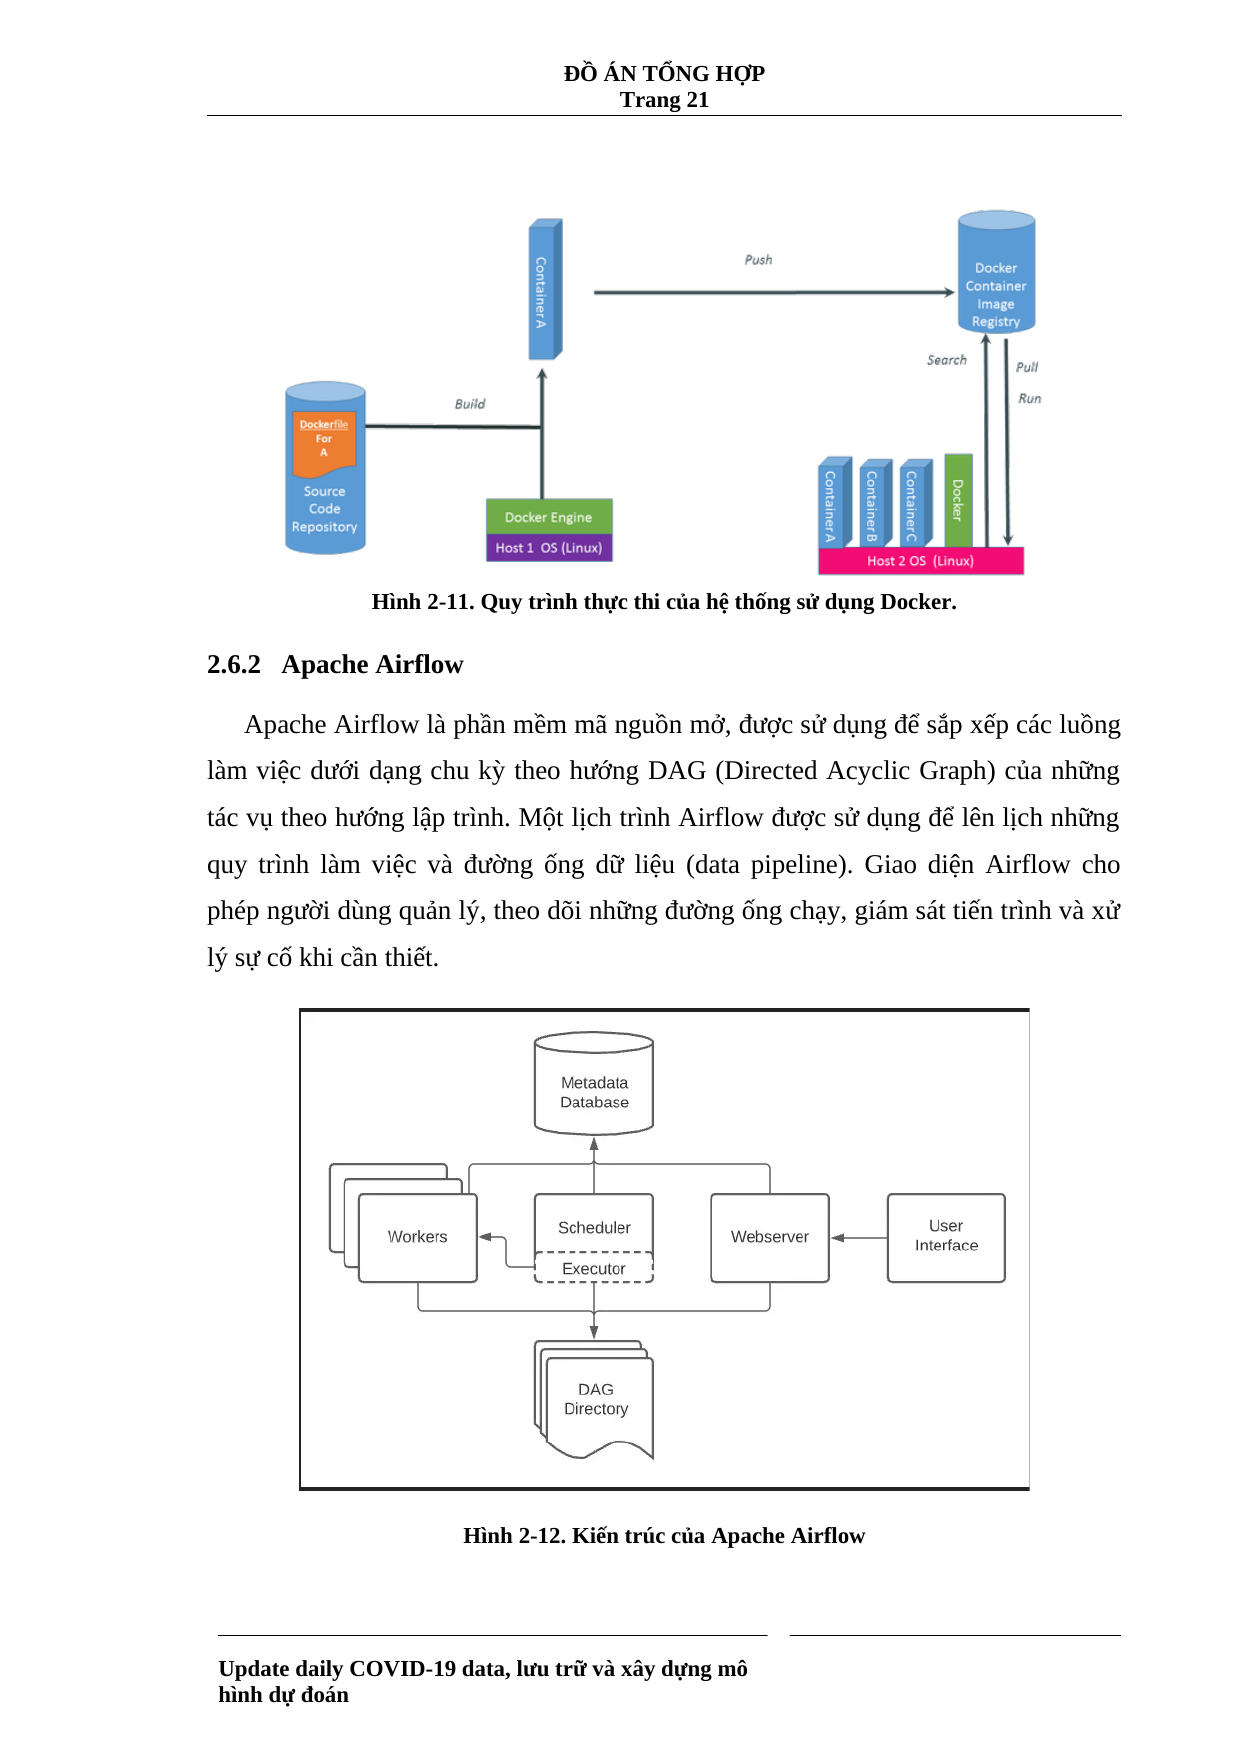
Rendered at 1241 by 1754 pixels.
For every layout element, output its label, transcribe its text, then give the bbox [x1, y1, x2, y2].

picture [299, 1008, 1030, 1491]
text Apache Airflow là phần mềm mã nguồn mở, được sử dụng để sắp xếp các luồng làm việc dưới dạng chu kỳ theo hướng DAG (Directed Acyclic Graph) của những tác vụ theo hướng lập trình. Một lịch trình Airflow được sử dụng để lên lịch những quy trình làm việc và đường ống dữ liệu (data pipeline). Giao diện Airflow cho phép người dùng quản lý, theo dõi những đường ống chạy, giám sát tiến trình và xử lý sự cố khi cần thiết. [207, 708, 1122, 972]
subtitle Apache Airflow [207, 649, 1122, 680]
picture [277, 206, 1052, 578]
